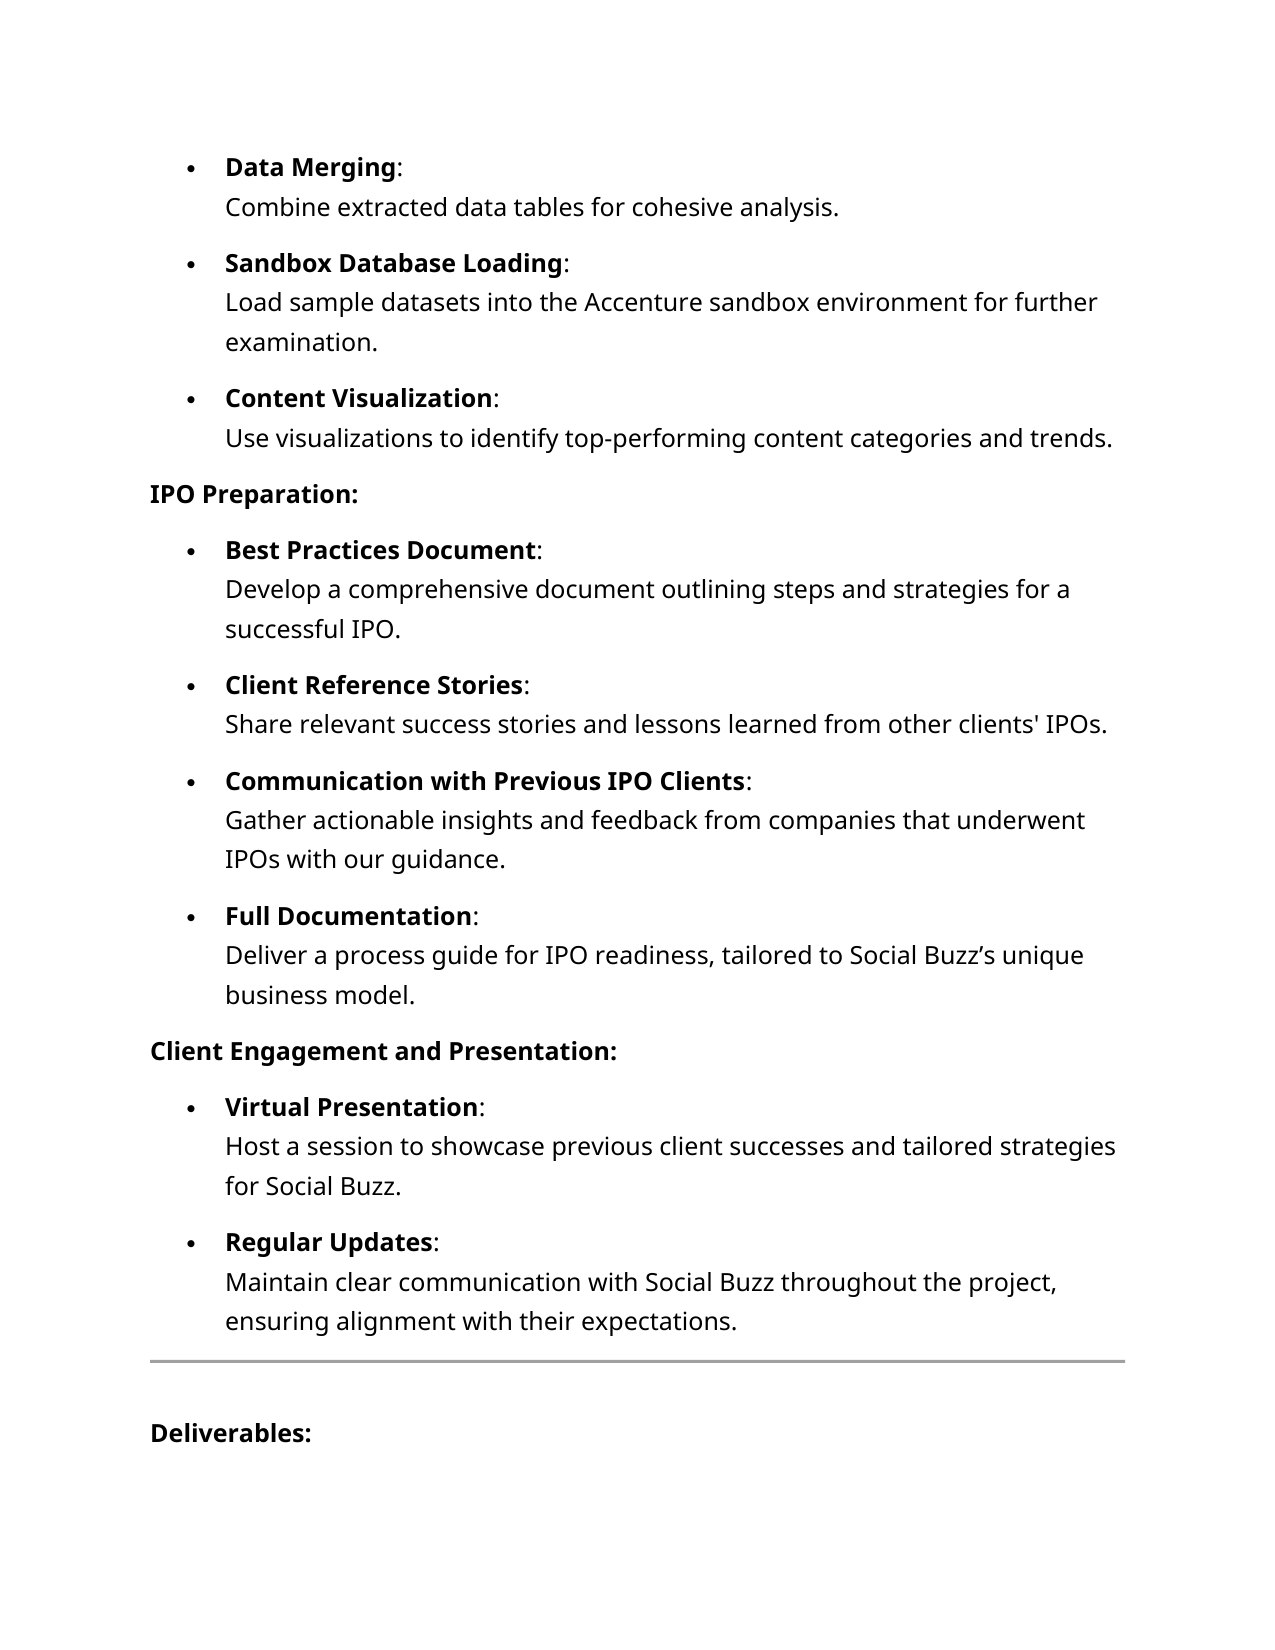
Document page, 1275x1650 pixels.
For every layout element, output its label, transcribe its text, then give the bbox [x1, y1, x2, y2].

text Client Engagement and Presentation: [150, 1033, 1125, 1067]
list Data Merging: Combine extracted data tables for cohesive analysis. [187, 150, 1125, 223]
list Full Documentation: Deliver a process guide for IPO readiness, tailored to Social Buzz’s unique business model. [187, 898, 1125, 1011]
list Client Reference Stories: Share relevant success stories and lessons learned from other clients' IPOs. [187, 668, 1125, 741]
list Regular Updates: Maintain clear communication with Social Buzz throughout the project, ensuring alignment with their expectations. [187, 1225, 1125, 1338]
list Content Visualization: Use visualizations to identify top-performing content categories and trends. [187, 381, 1125, 454]
list Communication with Previous IPO Clients: Gather actionable insights and feedback from companies that underwent IPOs with our guidance. [187, 763, 1125, 876]
list Best Practices Document: Develop a comprehensive document outlining steps and strategies for a successful IPO. [187, 532, 1125, 646]
list Sandbox Database Loading: Load sample datasets into the Accenture sandbox environment for further examination. [187, 246, 1125, 359]
text Deliverables: [150, 1416, 1125, 1450]
list Virtual Presentation: Host a session to showcase previous client successes and tailored strategies for Social Buzz. [187, 1089, 1125, 1203]
text IPO Preparation: [150, 476, 1125, 510]
